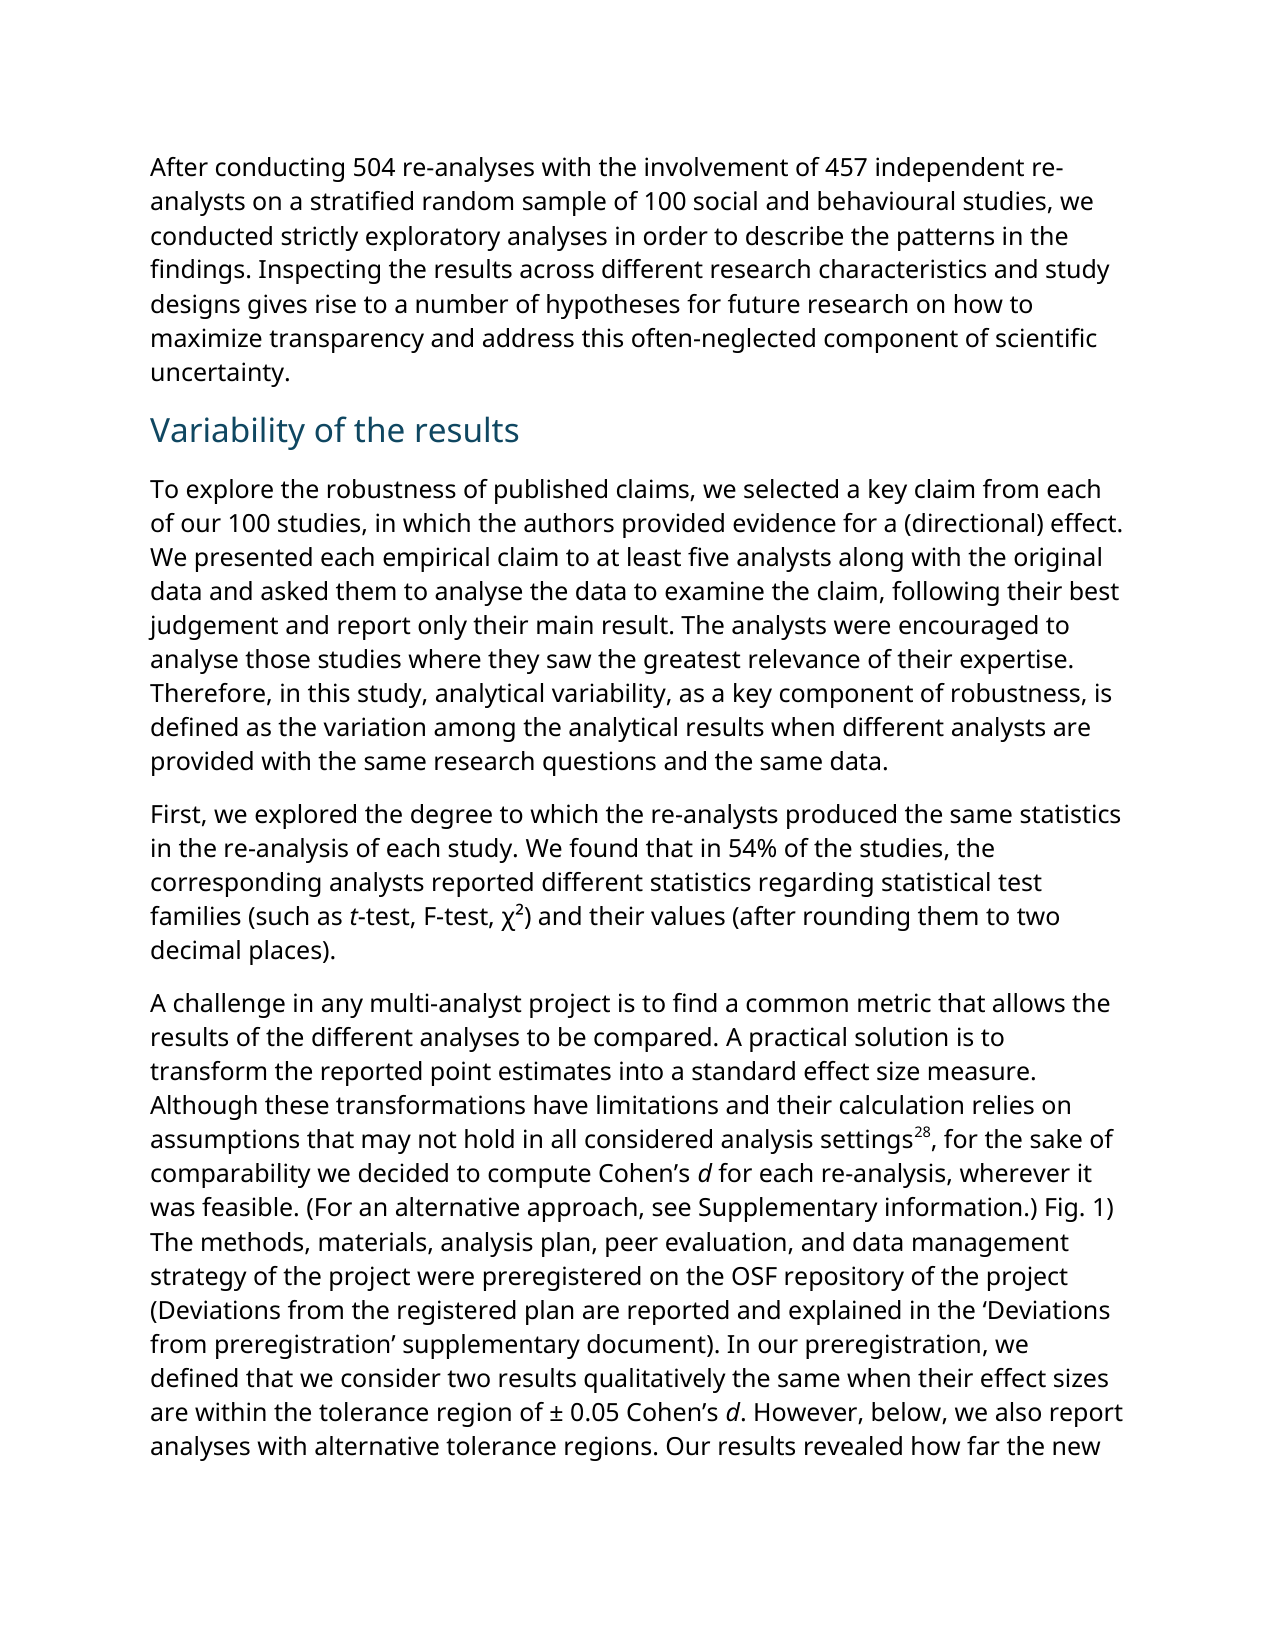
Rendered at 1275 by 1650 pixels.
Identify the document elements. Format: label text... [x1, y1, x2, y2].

text After conducting 504 re-analyses with the involvement of 457 independent re-analysts on a stratified random sample of 100 social and behavioural studies, we conducted strictly exploratory analyses in order to describe the patterns in the findings. Inspecting the results across different research characteristics and study designs gives rise to a number of hypotheses for future research on how to maximize transparency and address this often-neglected component of scientific uncertainty. [150, 150, 1125, 388]
subtitle Variability of the results [150, 407, 1125, 453]
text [150, 986, 1125, 1463]
text To explore the robustness of published claims, we selected a key claim from each of our 100 studies, in which the authors provided evidence for a (directional) effect. We presented each empirical claim to at least five analysts along with the original data and asked them to analyse the data to examine the claim, following their best judgement and report only their main result. The analysts were encouraged to analyse those studies where they saw the greatest relevance of their expertise. Therefore, in this study, analytical variability, as a key component of robustness, is defined as the variation among the analytical results when different analysts are provided with the same research questions and the same data. [150, 471, 1125, 778]
text First, we explored the degree to which the re-analysts produced the same statistics in the re-analysis of each study. We found that in 54% of the studies, the corresponding analysts reported different statistics regarding statistical test families (such as t-test, F-test, χ²) and their values (after rounding them to two decimal places). [150, 797, 1125, 967]
